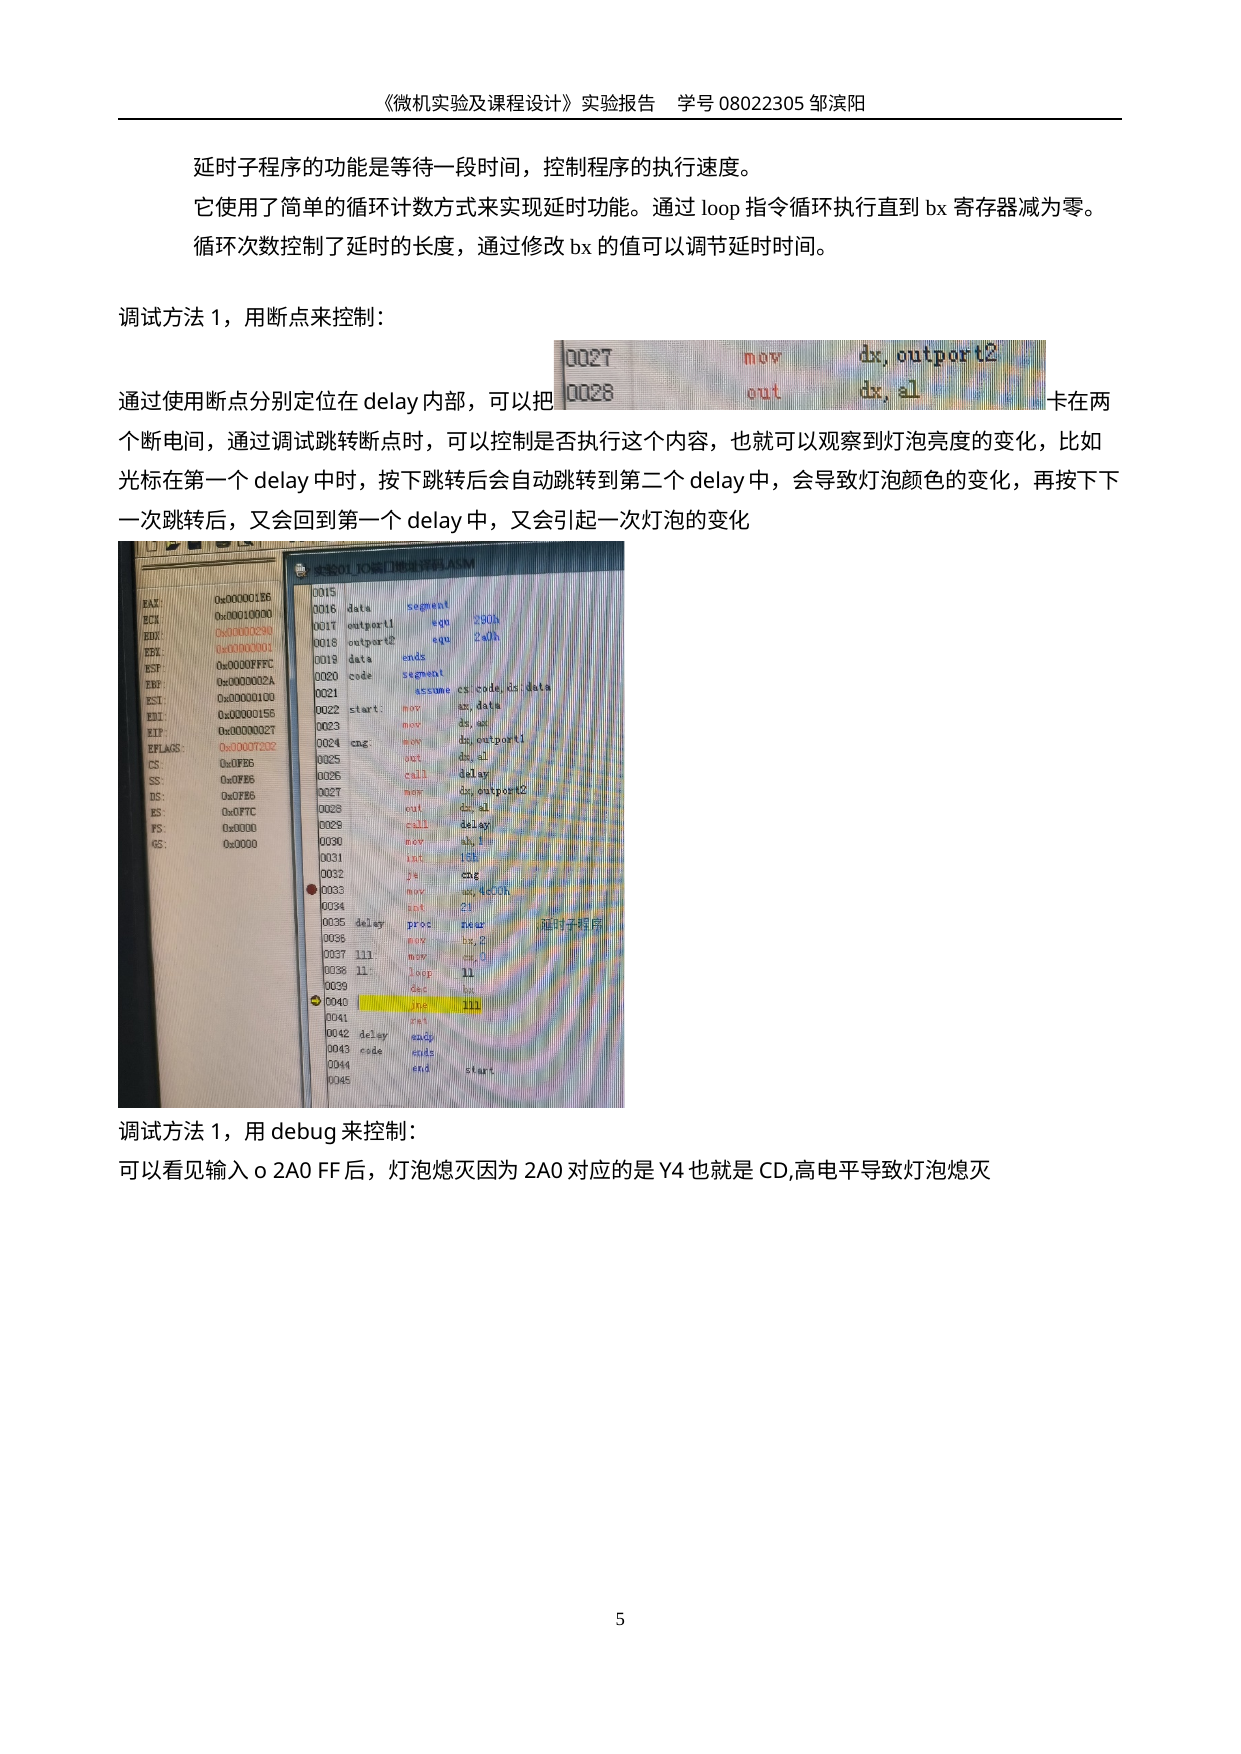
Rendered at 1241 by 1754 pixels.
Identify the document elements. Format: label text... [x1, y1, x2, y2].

picture [118, 541, 625, 1108]
text 延时子程序的功能是等待一段时间，控制程序的执行速度。 [118, 150, 1122, 182]
text 可以看见输入o 2A0 FF后，灯泡熄灭因为2A0对应的是Y4也就是CD,高电平导致灯泡熄灭 [118, 1153, 1122, 1185]
text 调试方法1，用断点来控制： [118, 300, 1122, 332]
text 调试方法1，用debug来控制： [118, 1114, 1122, 1145]
picture [553, 340, 1046, 410]
text 它使用了简单的循环计数方式来实现延时功能。通过 loop 指令循环执行直到 bx 寄存器减为零。 [118, 189, 1122, 221]
text 循环次数控制了延时的长度，通过修改 bx 的值可以调节延时时间。 [118, 229, 1122, 261]
